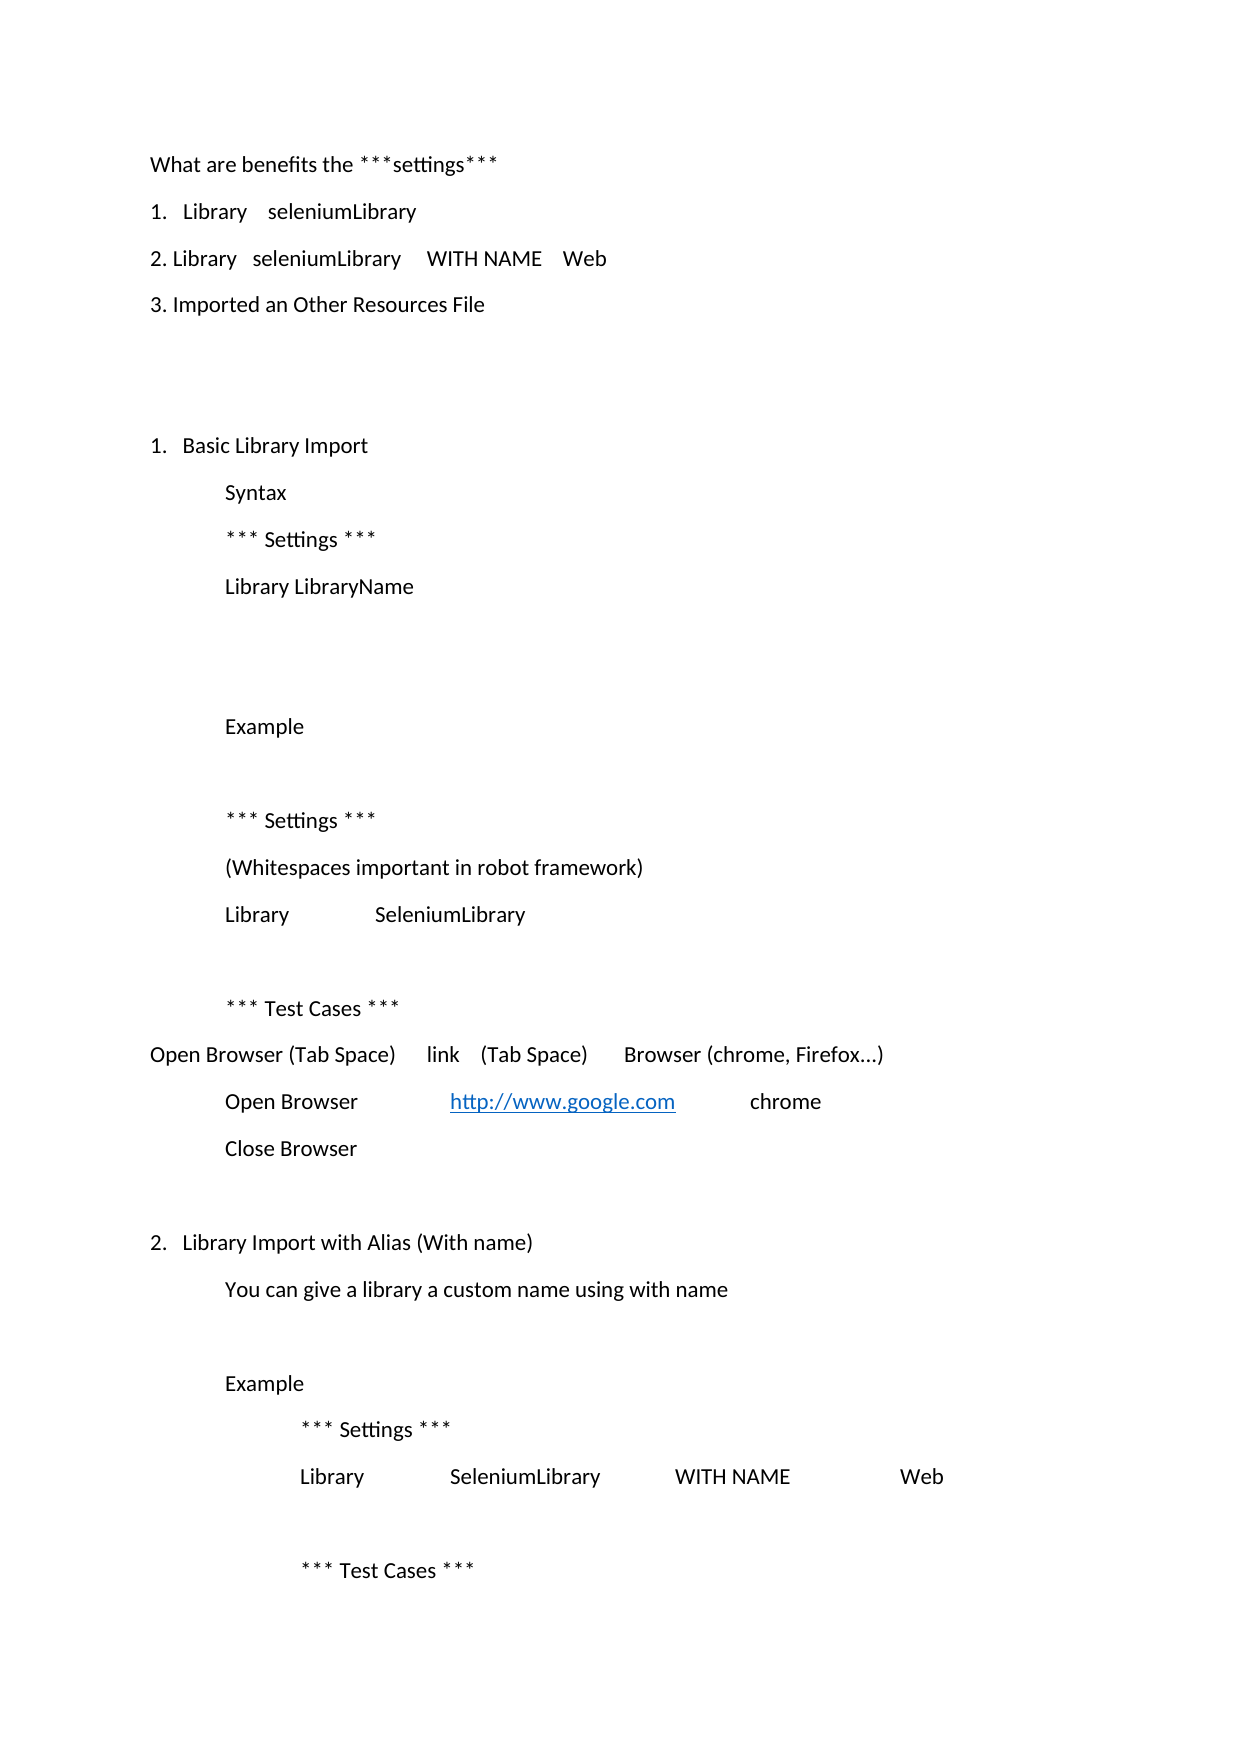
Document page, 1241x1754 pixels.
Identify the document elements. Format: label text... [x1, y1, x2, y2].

text You can give a library a custom name using with name [150, 1275, 1090, 1303]
text Open Browser (Tab Space) link (Tab Space) Browser (chrome, Firefox...) [150, 1041, 1090, 1069]
text Open Browser http://www.google.com chrome [150, 1087, 1090, 1116]
text What are benefits the ***settings*** [150, 150, 1090, 178]
text Library SeleniumLibrary WITH NAME Web [150, 1462, 1090, 1491]
text *** Test Cases *** [150, 994, 1090, 1022]
list Library seleniumLibrary [150, 197, 1090, 225]
text Library LibraryName [150, 572, 1090, 600]
text Example [150, 712, 1090, 741]
text *** Settings *** [150, 1416, 1090, 1444]
list Library Import with Alias (With name) [150, 1228, 1090, 1256]
text Library SeleniumLibrary [150, 900, 1090, 928]
text Syntax [150, 478, 1090, 506]
text Close Browser [150, 1134, 1090, 1162]
text Example [150, 1369, 1090, 1397]
text *** Settings *** [150, 525, 1090, 553]
list Imported an Other Resources File [150, 291, 1090, 319]
list Basic Library Import [150, 431, 1090, 459]
text *** Test Cases *** [150, 1556, 1090, 1584]
list Library seleniumLibrary WITH NAME Web [150, 244, 1090, 272]
text *** Settings *** [150, 806, 1090, 834]
text (Whitespaces important in robot framework) [150, 853, 1090, 881]
